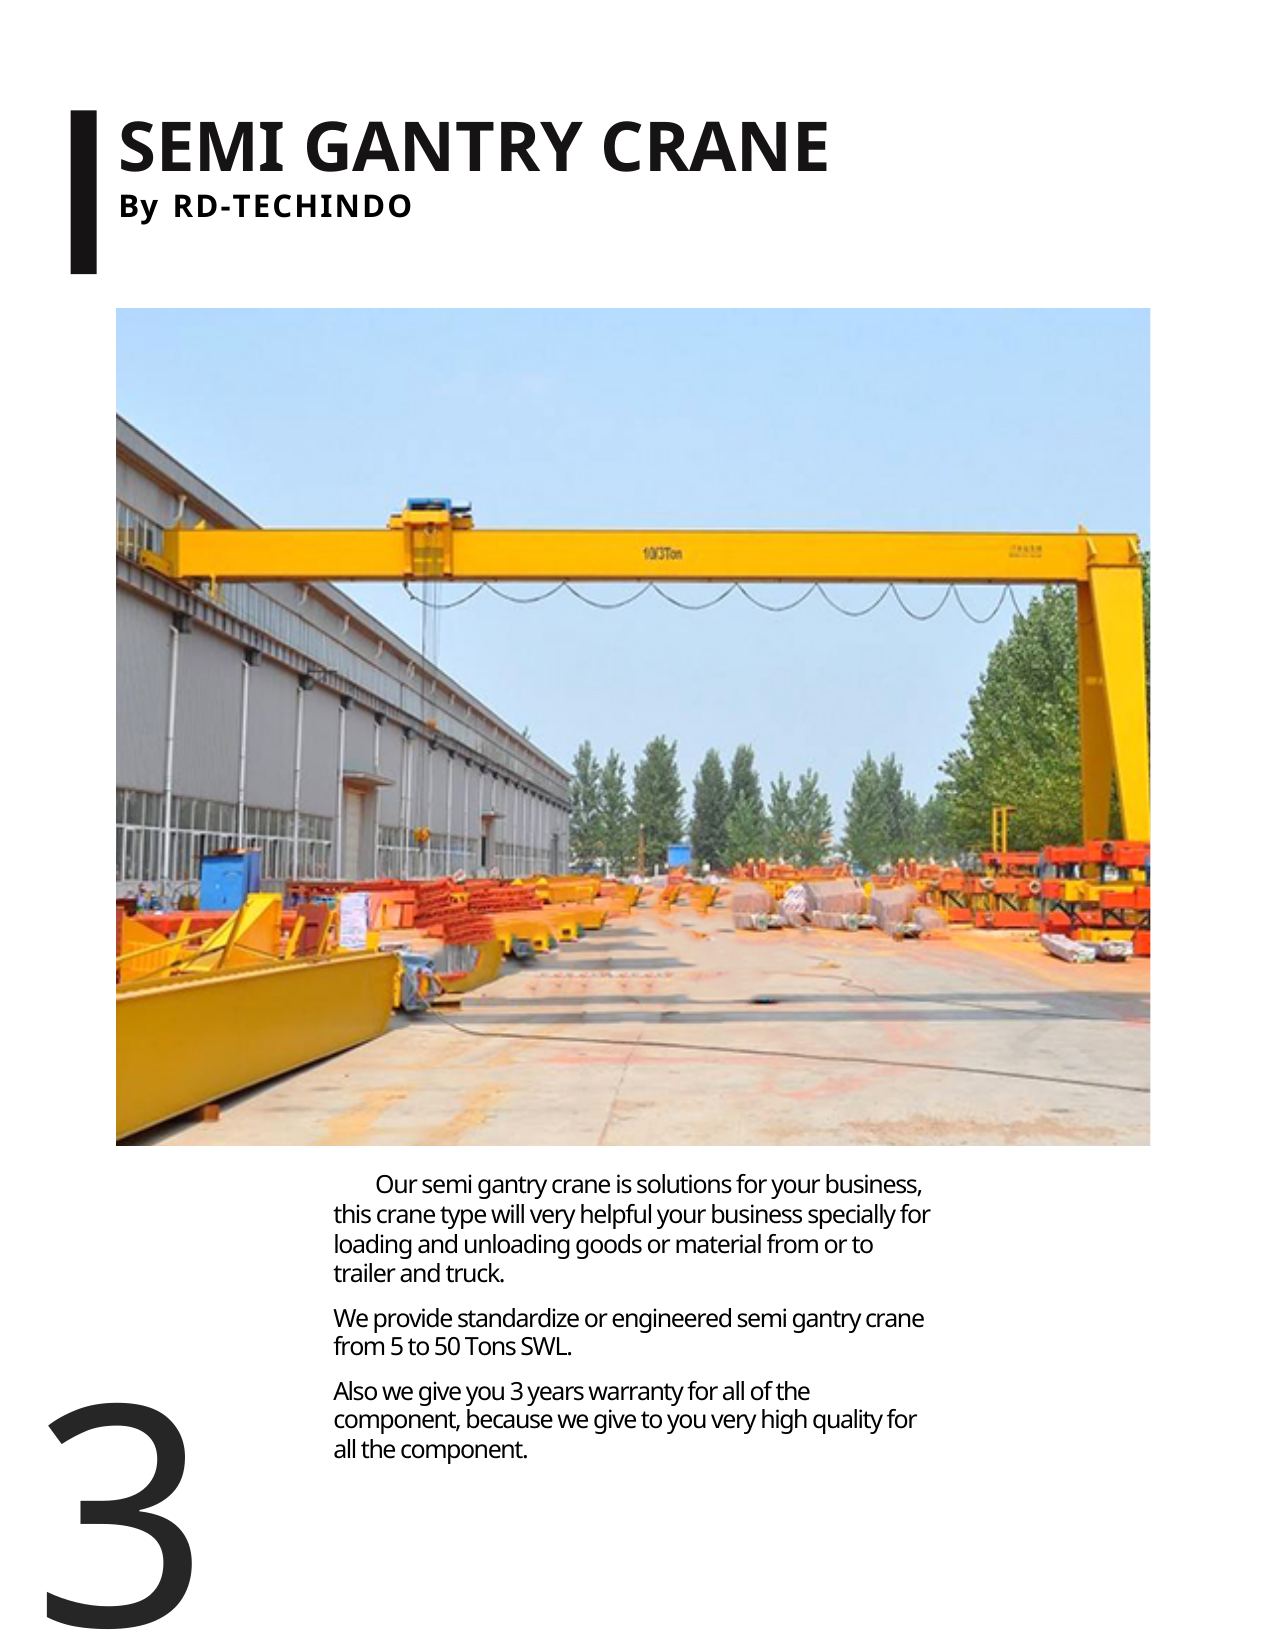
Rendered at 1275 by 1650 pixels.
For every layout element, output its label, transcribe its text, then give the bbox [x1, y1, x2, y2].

text SEMI GANTRY CRANE [118, 106, 1233, 187]
text Also we give you 3 years warranty for all of the component, because we give to you very high quality for all the component. [333, 1377, 939, 1466]
text We provide standardize or engineered semi gantry crane from 5 to 50 Tons SWL. [333, 1304, 939, 1363]
subtitle By RD-TECHINDO [118, 187, 1233, 224]
text Our semi gantry crane is solutions for your business, this crane type will very helpful your business specially for loading and unloading goods or material from or to trailer and truck. [333, 1146, 939, 1290]
picture [116, 308, 1151, 1146]
